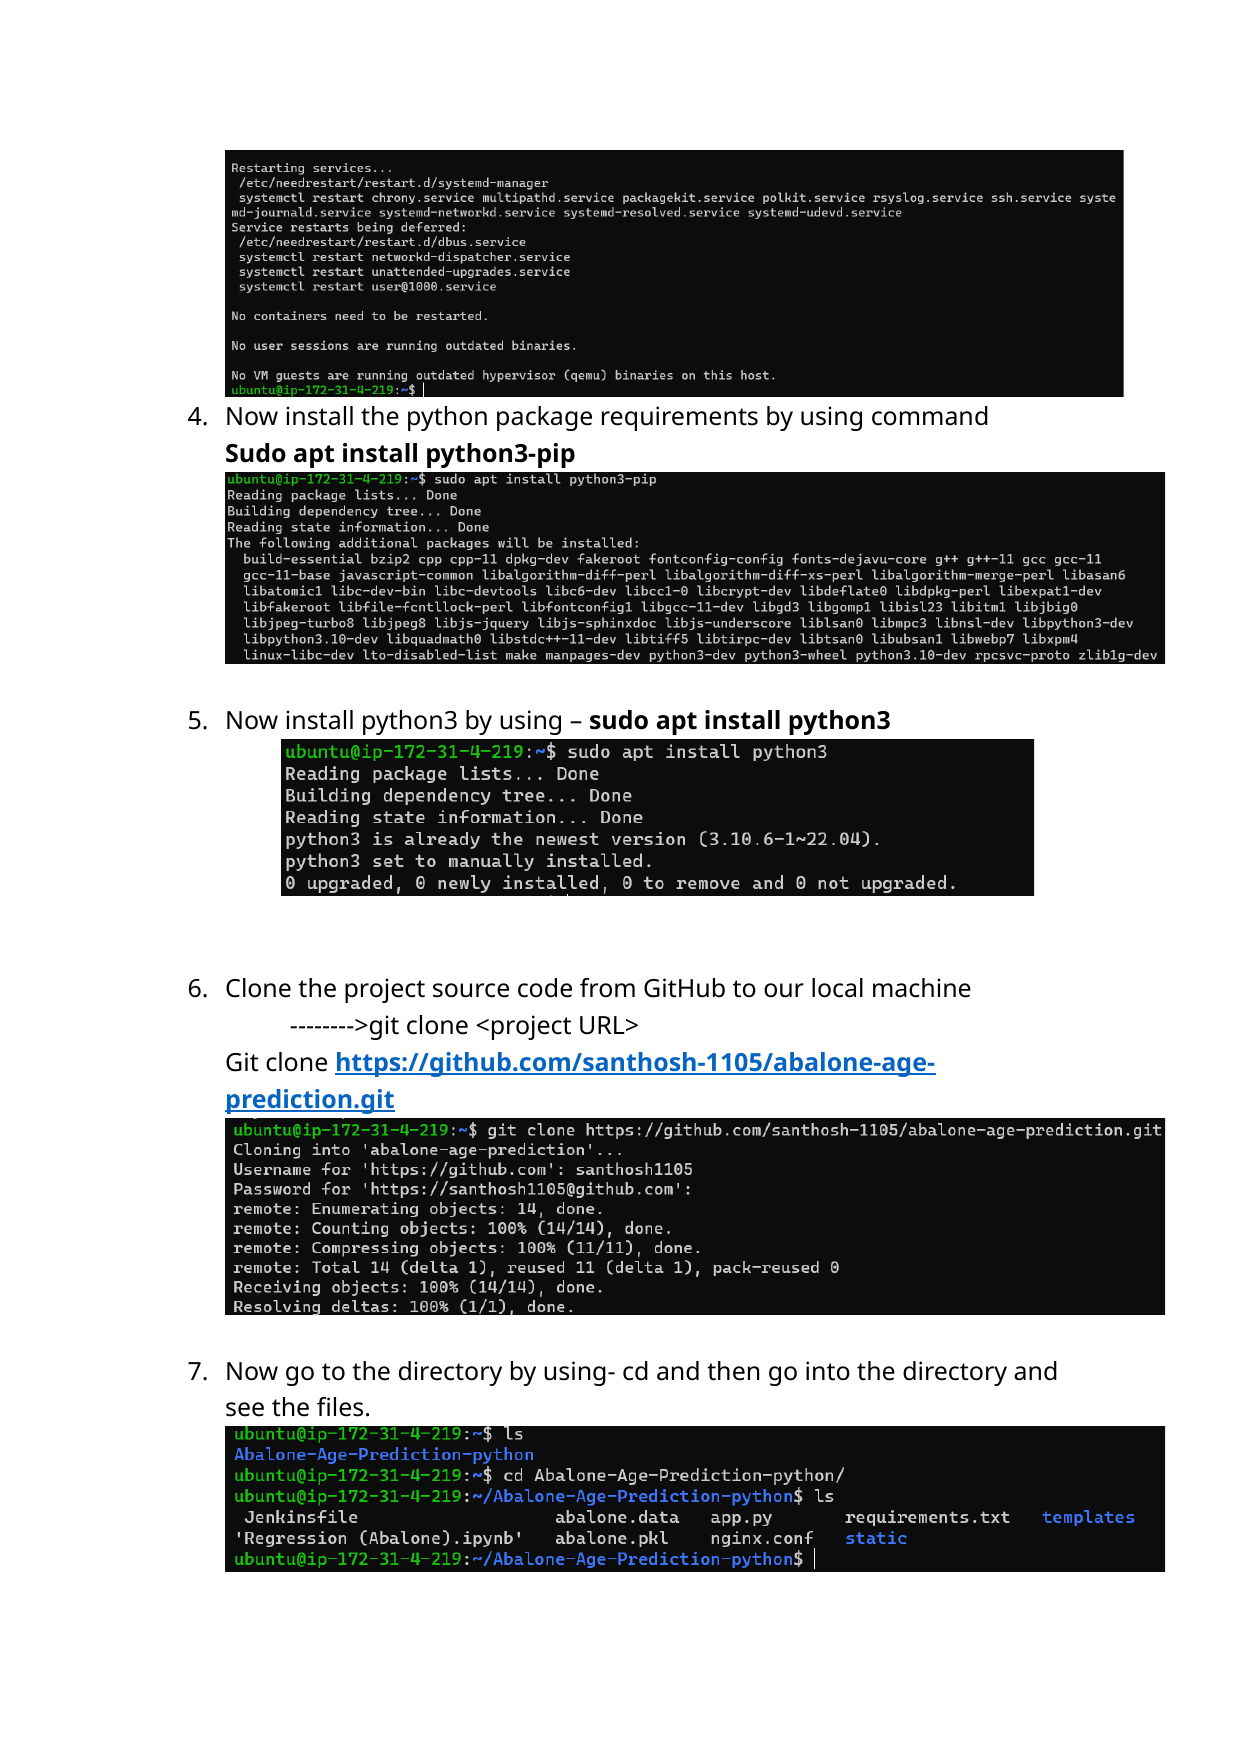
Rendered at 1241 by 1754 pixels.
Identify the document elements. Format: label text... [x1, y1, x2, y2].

list Clone the project source code from GitHub to our local machine [187, 971, 1090, 1005]
list Sudo apt install python3-pip [225, 436, 1090, 470]
picture [281, 739, 1035, 896]
list Now go to the directory by using- cd and then go into the directory and see the files. [187, 1353, 1090, 1424]
picture [225, 472, 1166, 664]
list -------->git clone <project URL> [225, 1008, 1090, 1042]
picture [225, 1426, 1166, 1572]
list Git clone https://github.com/santhosh-1105/abalone-age-prediction.git [225, 1044, 1090, 1115]
picture [225, 1118, 1166, 1315]
list Now install python3 by using – sudo apt install python3 [187, 702, 1090, 736]
picture [225, 150, 1124, 397]
list Now install the python package requirements by using command [187, 399, 1090, 433]
